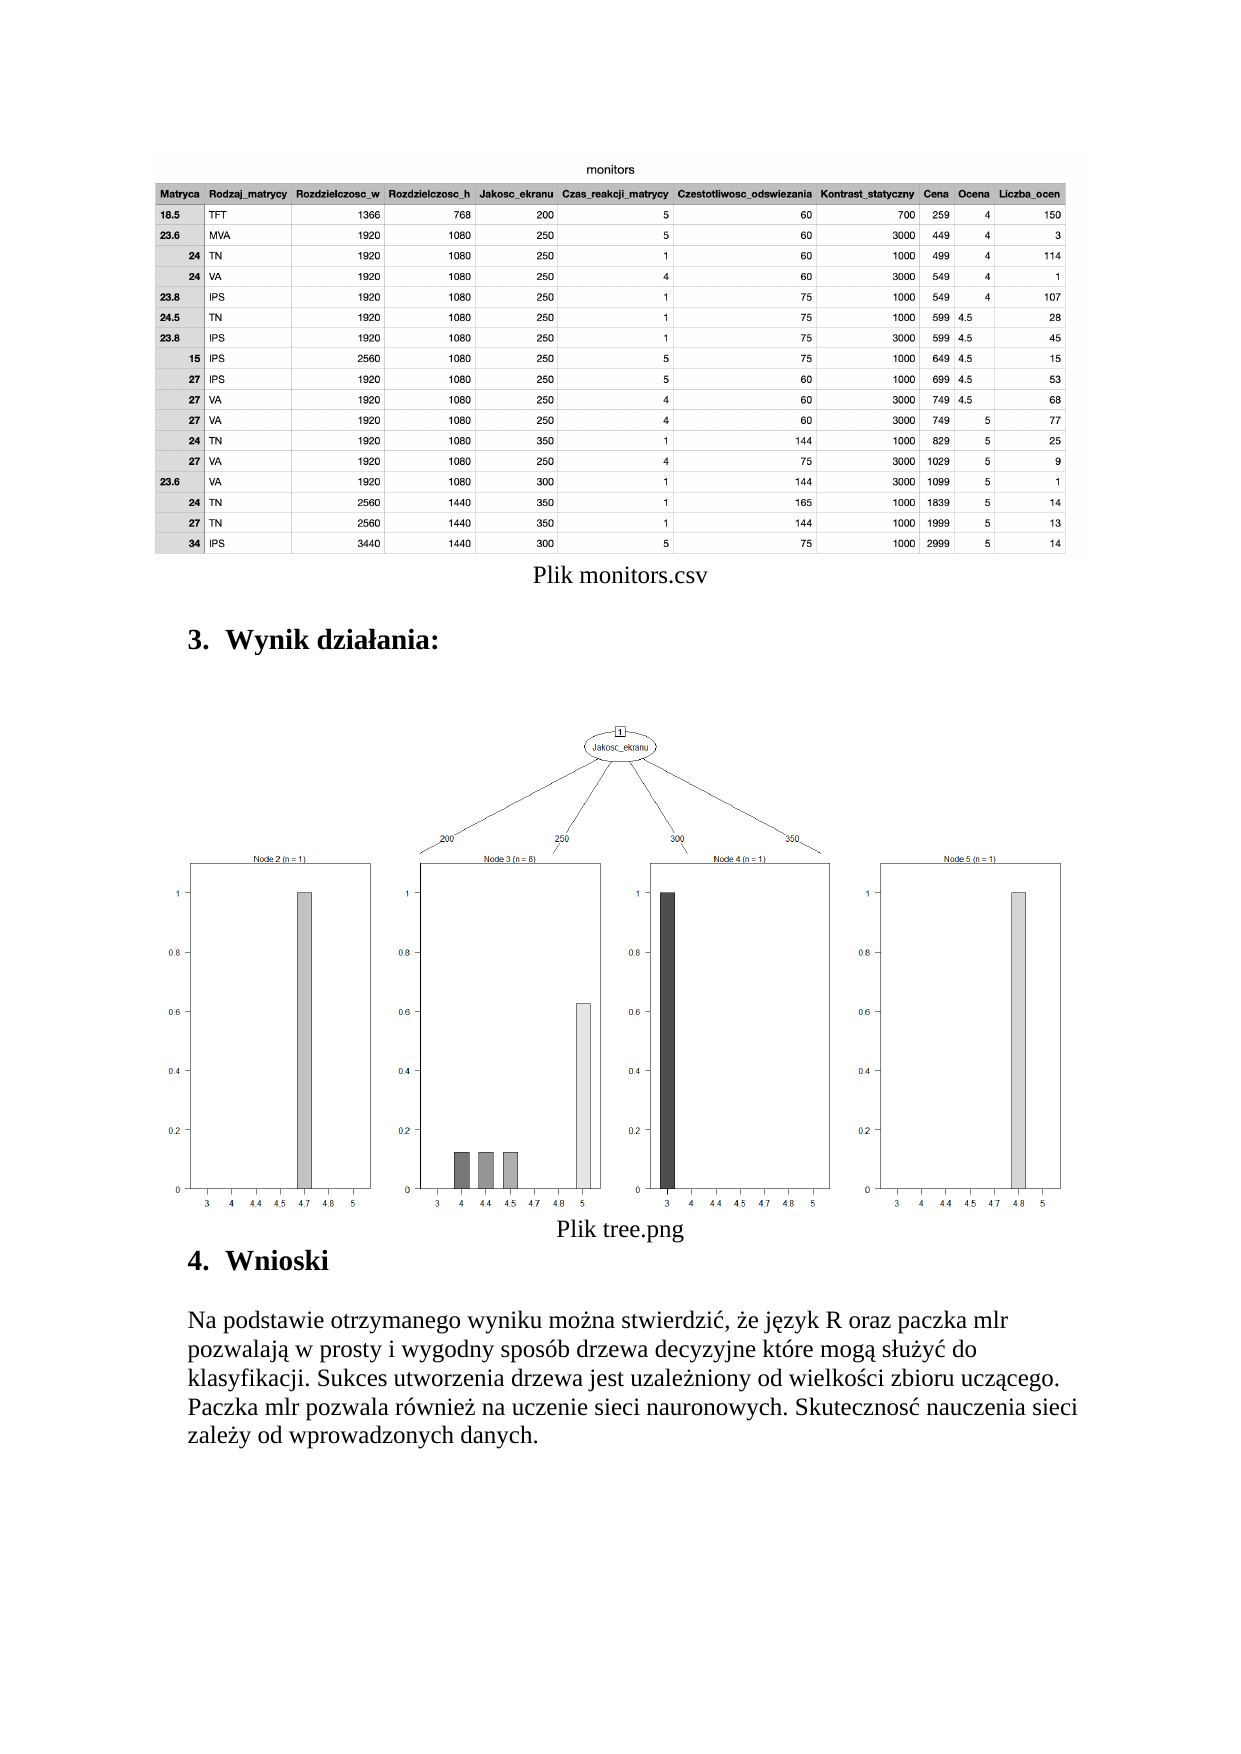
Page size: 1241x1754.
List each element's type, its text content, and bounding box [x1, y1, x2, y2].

text Na podstawie otrzymanego wyniku można stwierdzić, że język R oraz paczka mlr pozwalają w prosty i wygodny sposób drzewa decyzyjne które mogą służyć do klasyfikacji. Sukces utworzenia drzewa jest uzależniony od wielkości zbioru uczącego. Paczka mlr pozwala również na uczenie sieci nauronowych. Skutecznosć nauczenia sieci zależy od wprowadzonych danych. [187, 1305, 1090, 1449]
list Wynik działania: [187, 622, 1090, 655]
picture [150, 655, 1090, 1214]
text Plik monitors.csv [150, 560, 1090, 588]
picture [150, 150, 1090, 560]
text Plik tree.png [150, 1214, 1090, 1243]
list Wnioski [187, 1243, 1090, 1276]
